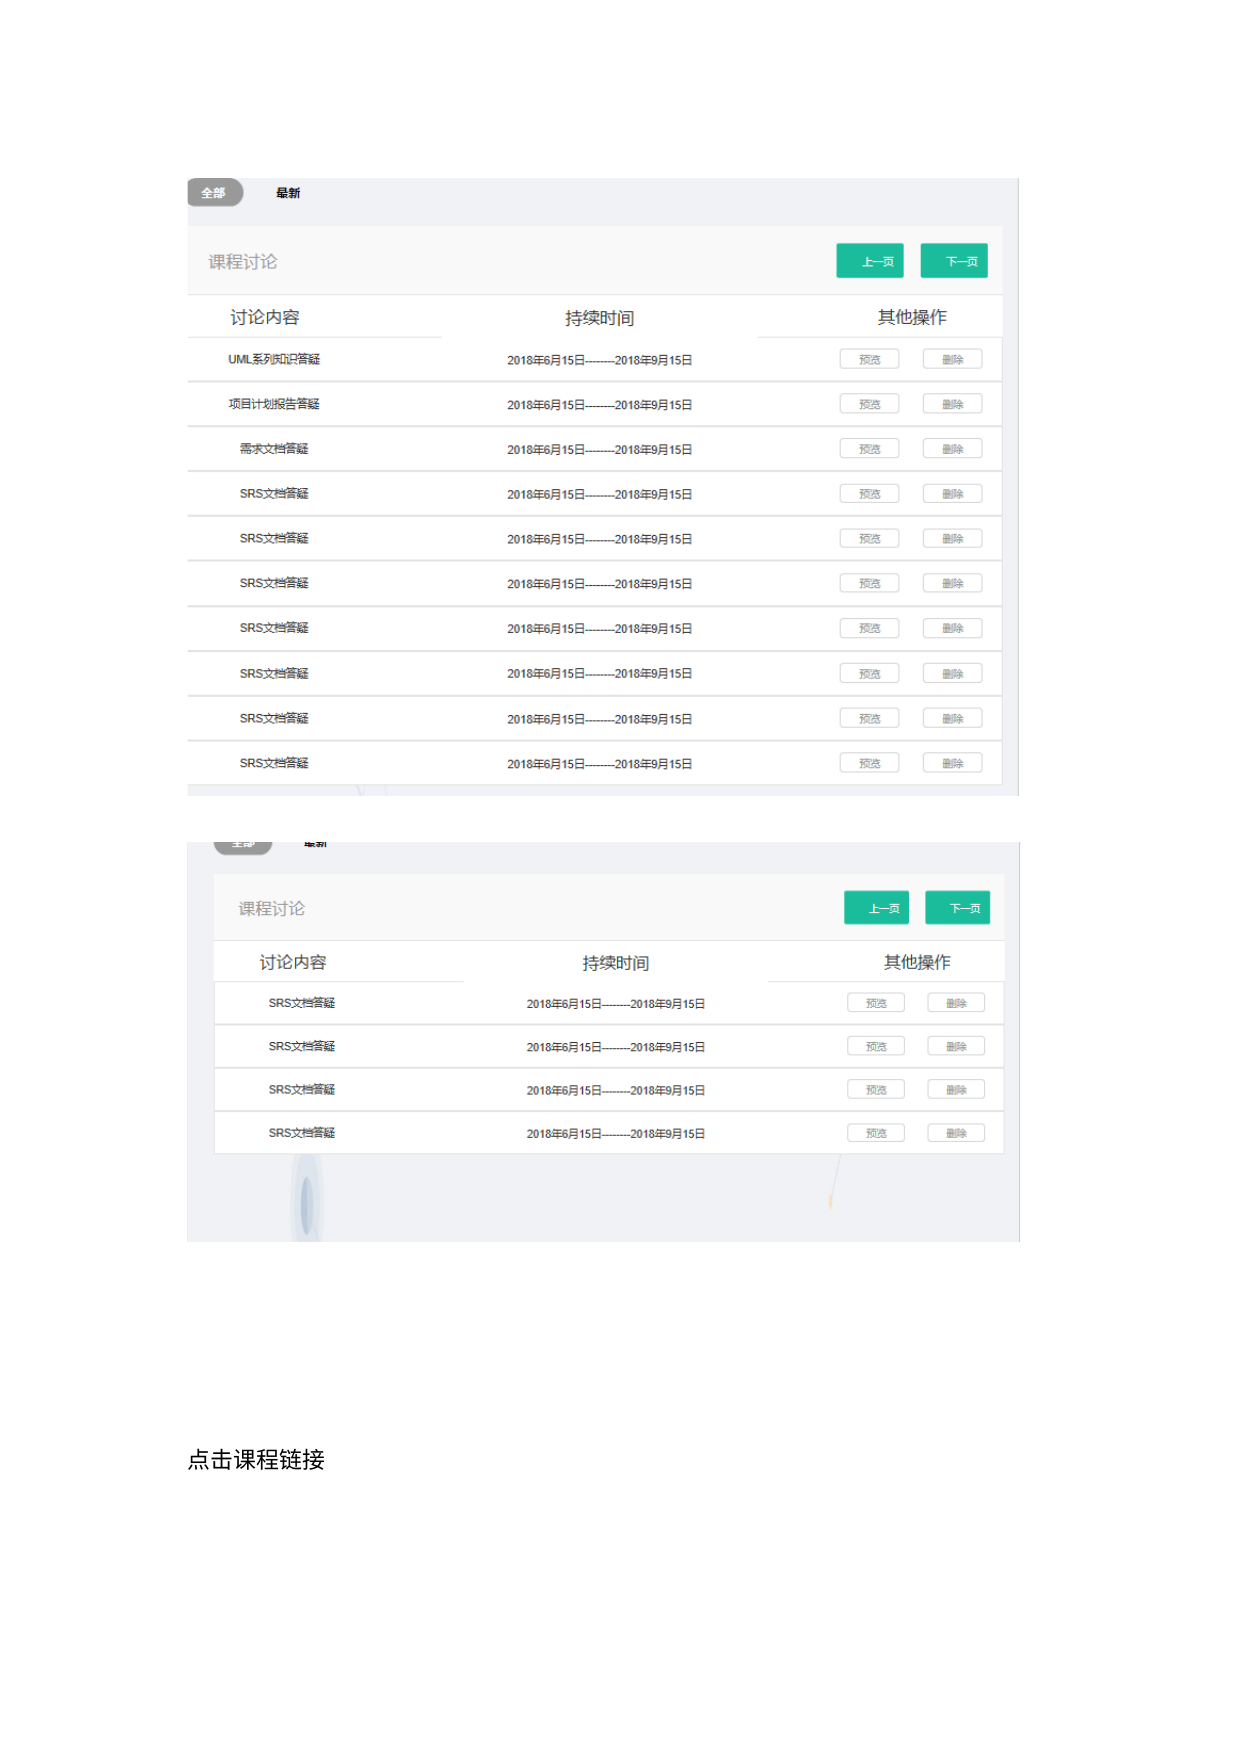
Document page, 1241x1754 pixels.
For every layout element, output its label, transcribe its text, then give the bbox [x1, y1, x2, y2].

picture [187, 178, 1053, 796]
text 点击课程链接 [187, 1426, 1053, 1491]
picture [187, 842, 1053, 1242]
